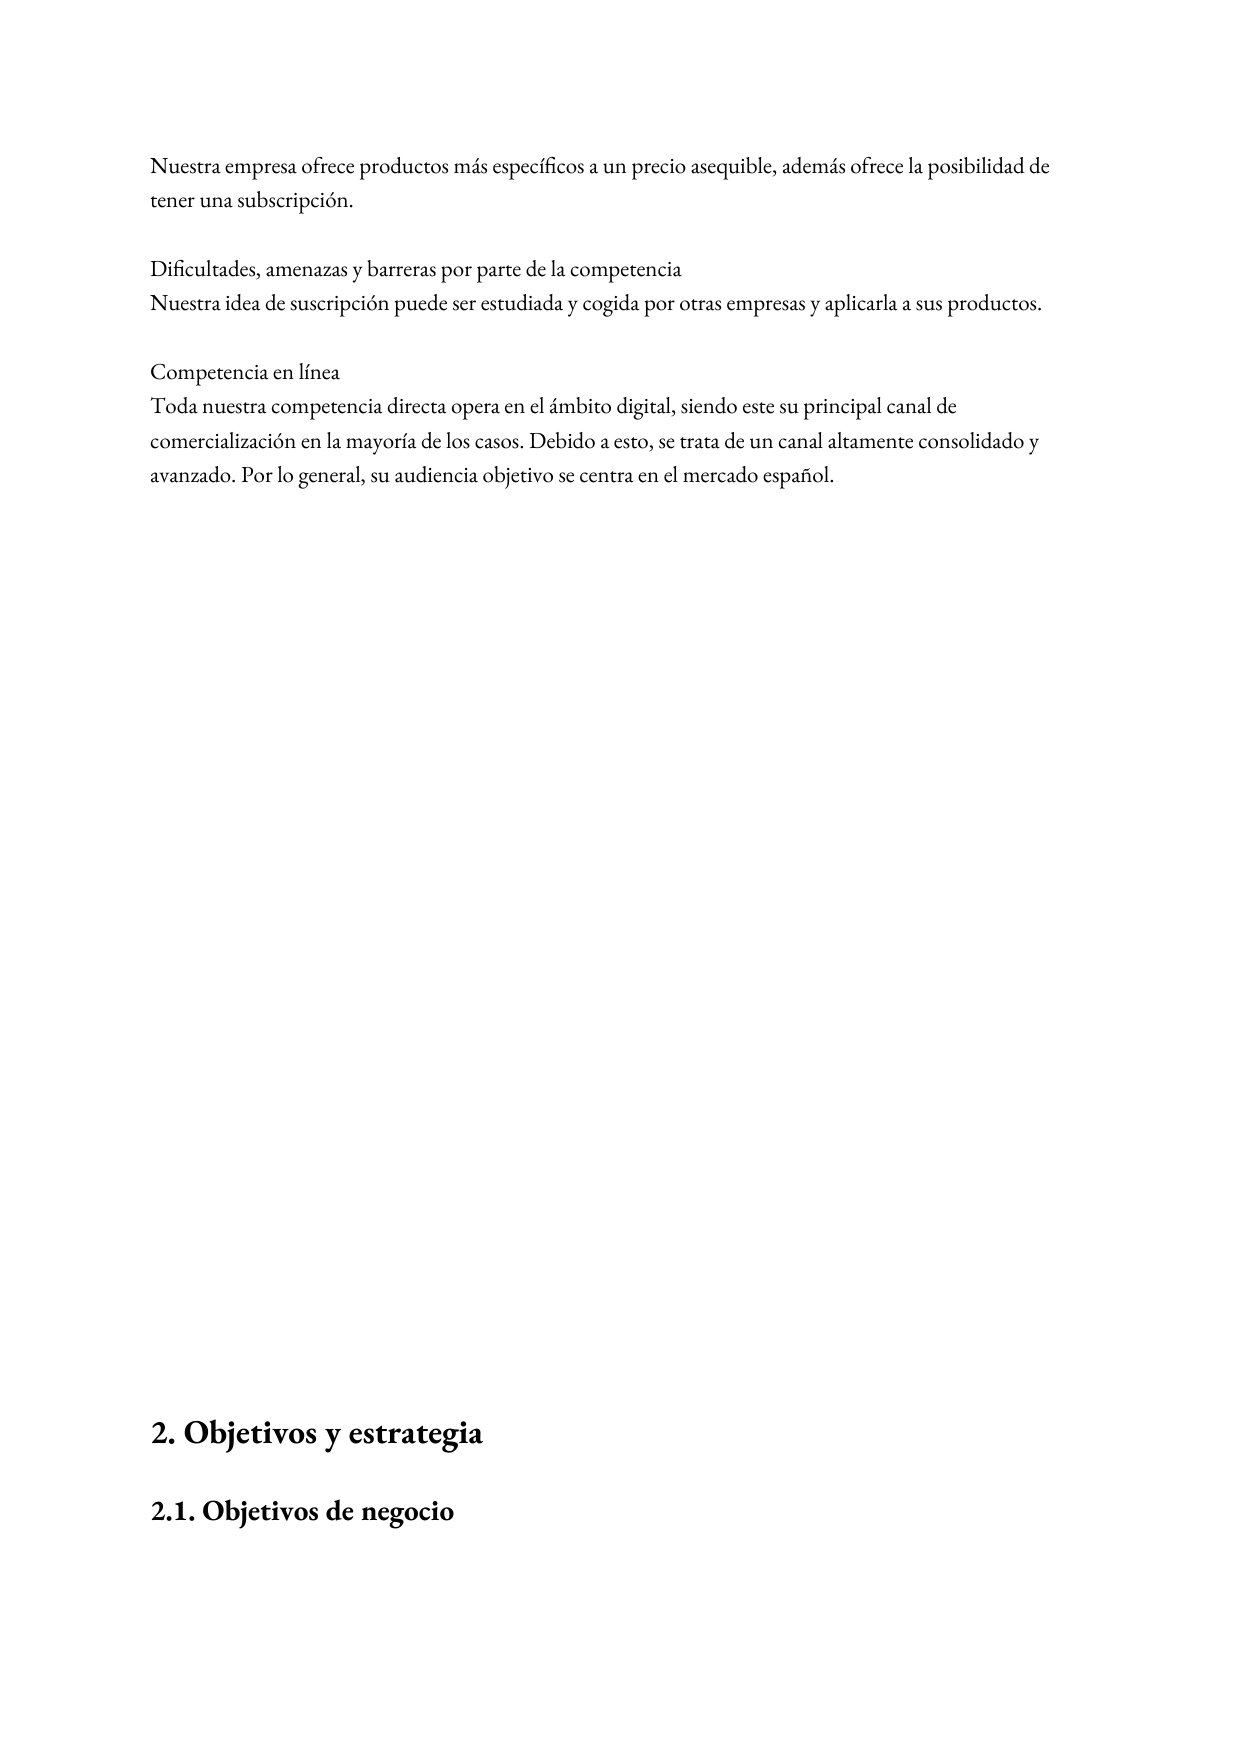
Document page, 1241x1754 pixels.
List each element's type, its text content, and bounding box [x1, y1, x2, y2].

subtitle 2.1. Objetivos de negocio [150, 1491, 1090, 1529]
text Competencia en línea [150, 356, 1090, 386]
text Toda nuestra competencia directa opera en el ámbito digital, siendo este su principal canal de comercialización en la mayoría de los casos. Debido a esto, se trata de un canal altamente consolidado y avanzado. Por lo general, su audiencia objetivo se centra en el mercado español. [150, 391, 1090, 489]
text Nuestra empresa ofrece productos más específicos a un precio asequible, además ofrece la posibilidad de tener una subscripción. [150, 150, 1090, 214]
subtitle 2. Objetivos y estrategia [150, 1410, 1090, 1454]
text Nuestra idea de suscripción puede ser estudiada y cogida por otras empresas y aplicarla a sus productos. [150, 287, 1090, 317]
text Dificultades, amenazas y barreras por parte de la competencia [150, 253, 1090, 283]
